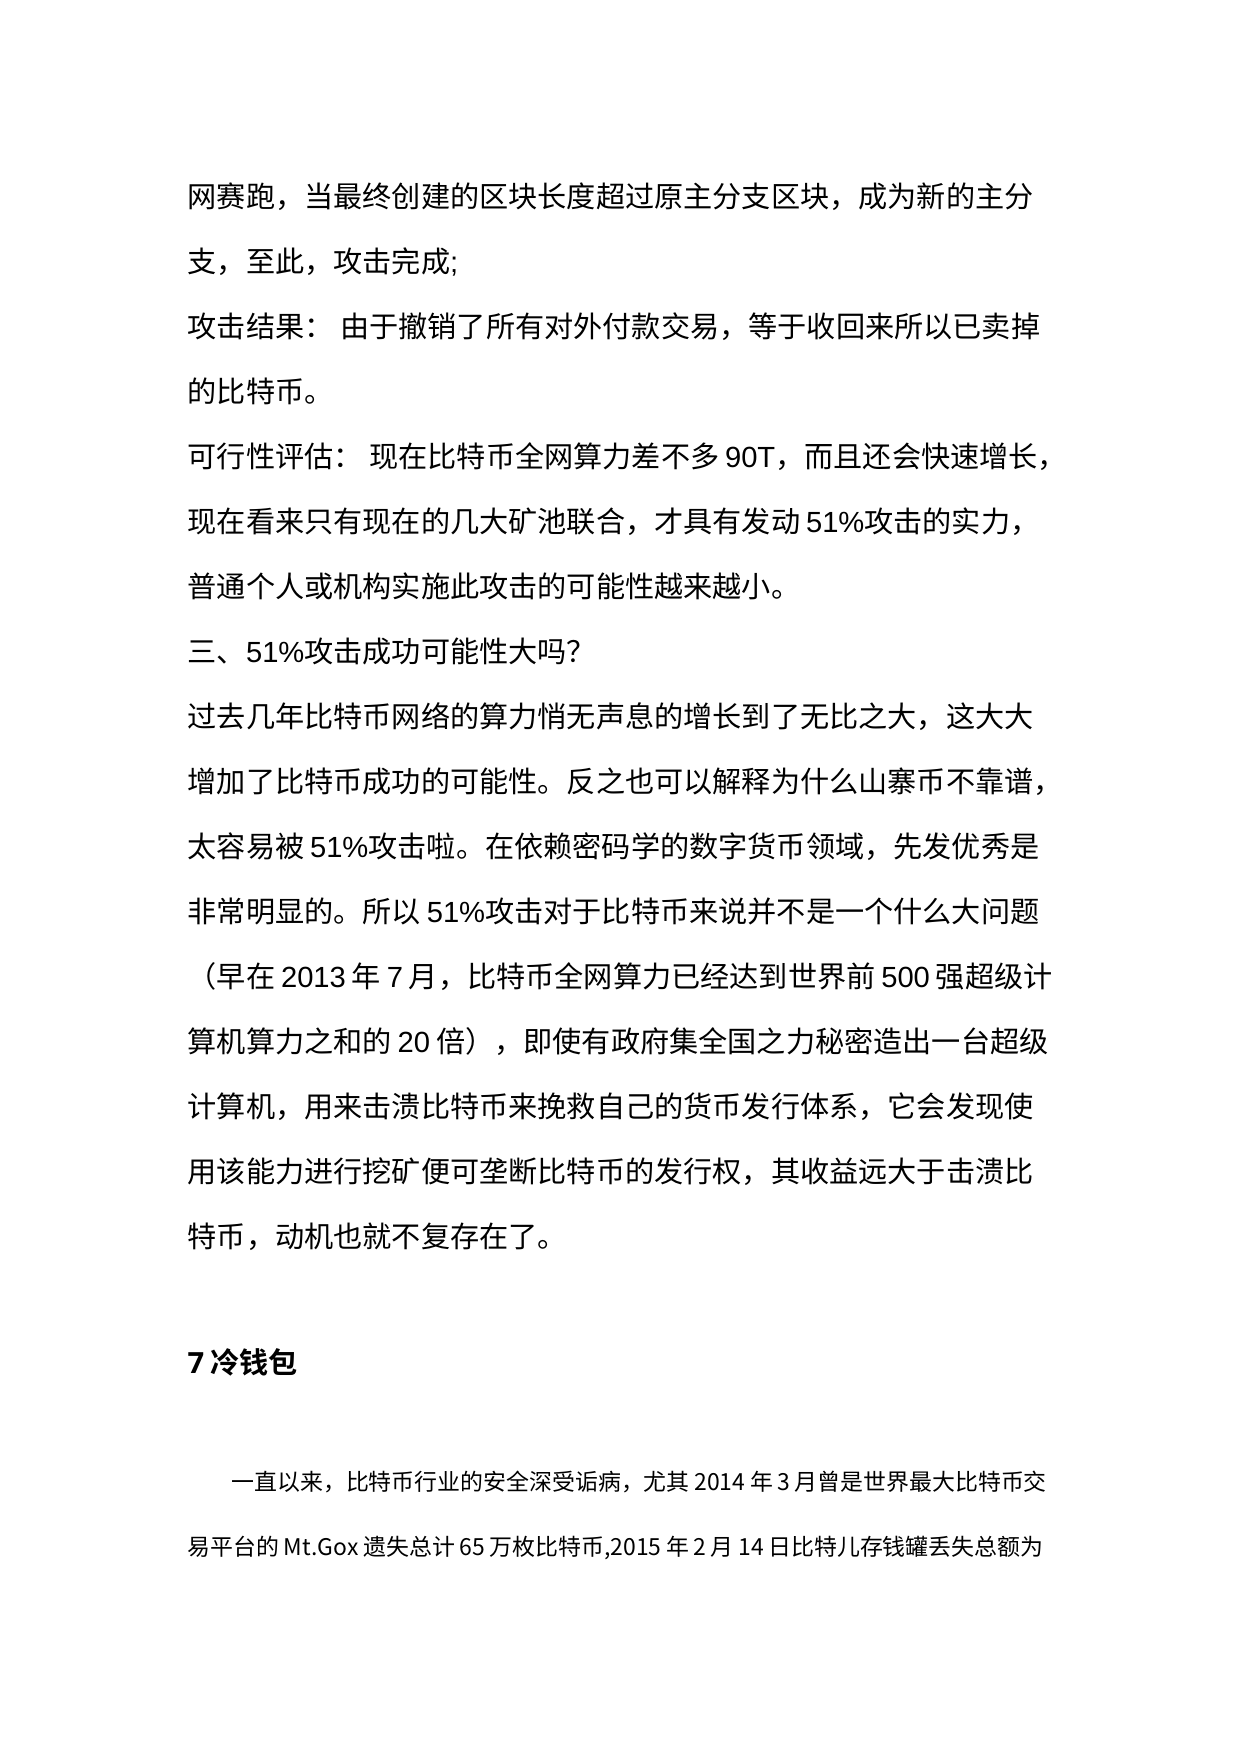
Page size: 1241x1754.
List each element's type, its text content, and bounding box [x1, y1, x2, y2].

text 过去几年比特币网络的算力悄无声息的增长到了无比之大，这大大增加了比特币成功的可能性。反之也可以解释为什么山寨币不靠谱，太容易被51%攻击啦。在依赖密码学的数字货币领域，先发优秀是非常明显的。所以51%攻击对于比特币来说并不是一个什么大问题（早在2013年7月，比特币全网算力已经达到世界前500强超级计算机算力之和的20倍），即使有政府集全国之力秘密造出一台超级计算机，用来击溃比特币来挽救自己的货币发行体系，它会发现使用该能力进行挖矿便可垄断比特币的发行权，其收益远大于击溃比特币，动机也就不复存在了。 [187, 682, 1053, 1267]
text 三、51%攻击成功可能性大吗？ [187, 617, 1053, 682]
text 攻击结果： 由于撤销了所有对外付款交易，等于收回来所以已卖掉的比特币。 [187, 292, 1053, 422]
text 可行性评估： 现在比特币全网算力差不多90T，而且还会快速增长，现在看来只有现在的几大矿池联合，才具有发动51%攻击的实力，普通个人或机构实施此攻击的可能性越来越小。 [187, 422, 1053, 617]
subtitle 7冷钱包 [187, 1329, 1053, 1394]
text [187, 1447, 1053, 1577]
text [187, 162, 1053, 292]
